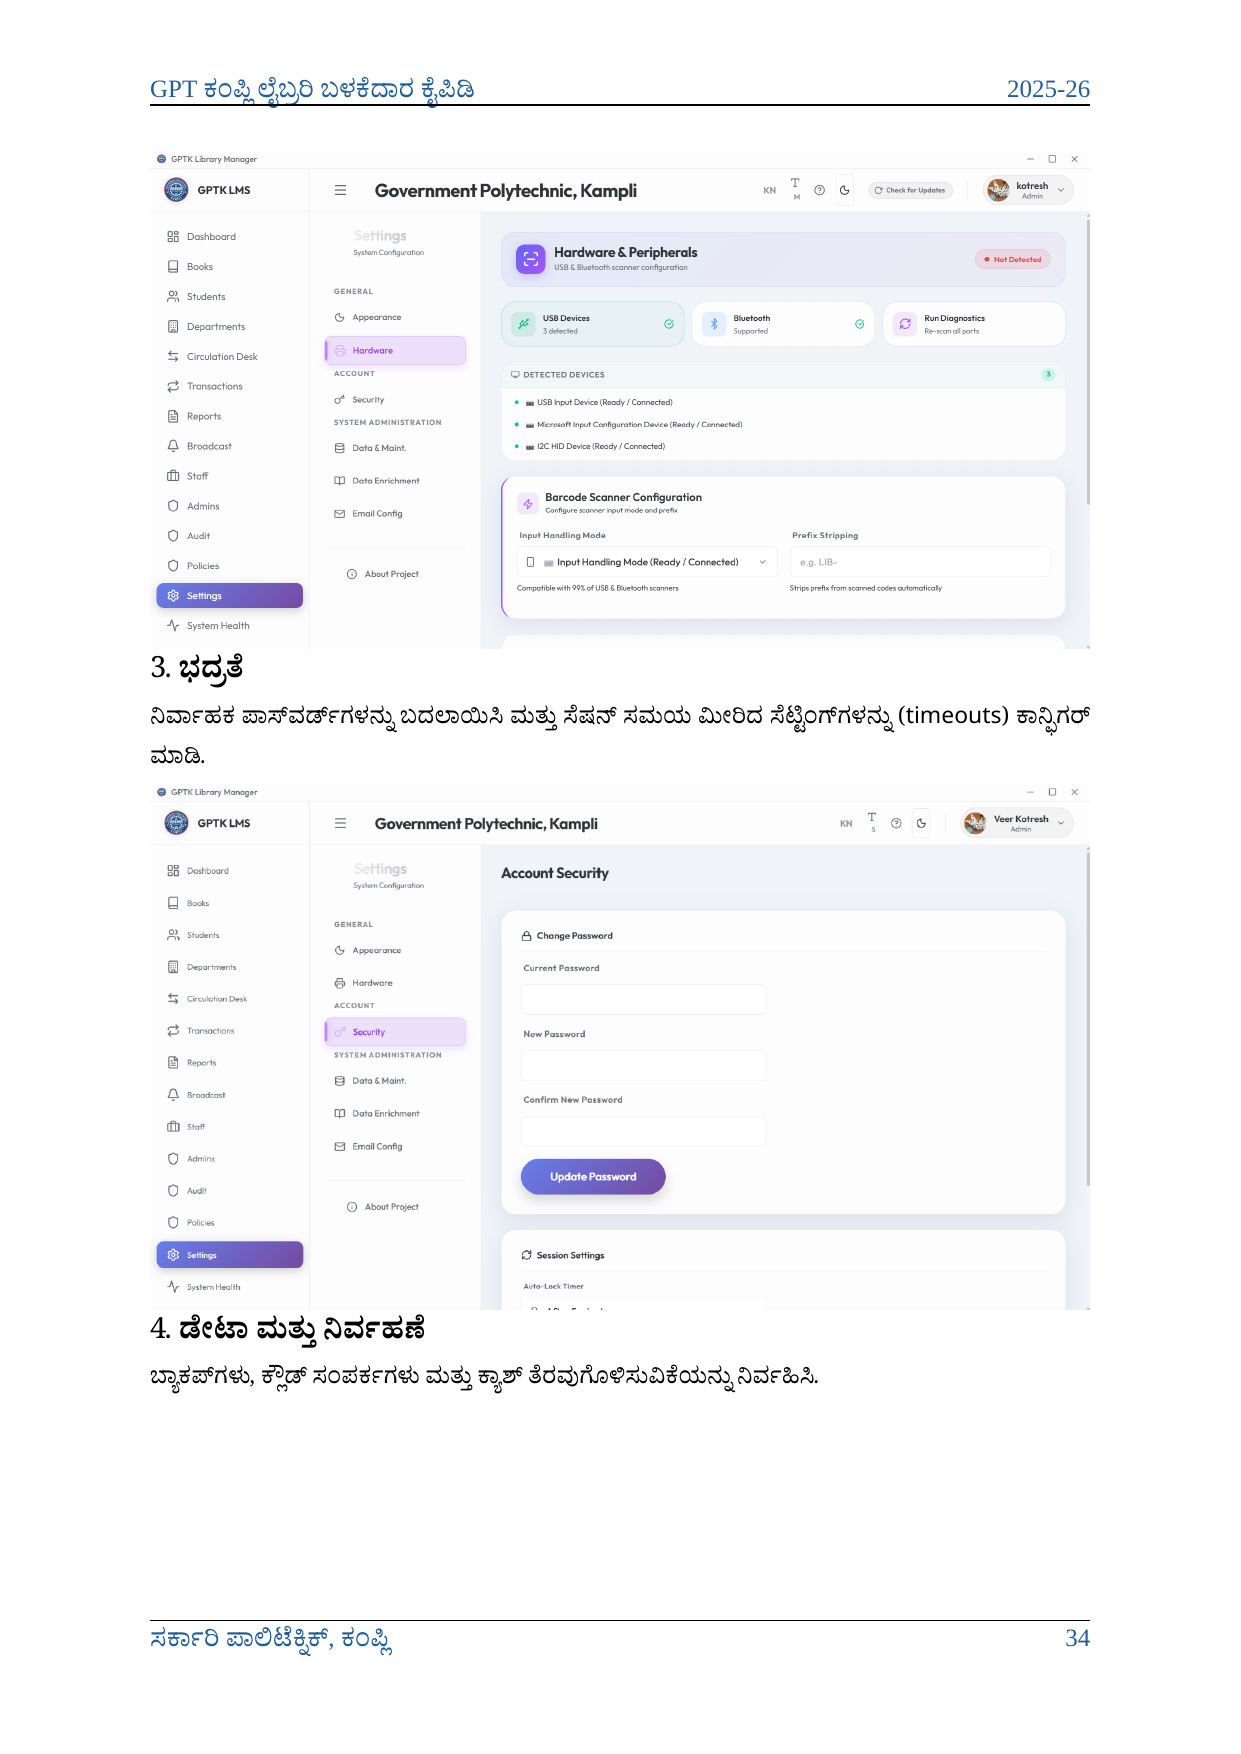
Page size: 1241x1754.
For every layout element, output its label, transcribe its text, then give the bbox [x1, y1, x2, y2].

picture [150, 150, 1091, 649]
subtitle 3. ಭದ್ರತೆ [150, 651, 1090, 698]
subtitle 4. ಡೇಟಾ ಮತ್ತು ನಿರ್ವಹಣೆ [150, 1312, 1090, 1359]
text ನಿರ್ವಾಹಕ ಪಾಸ್‌ವರ್ಡ್‌ಗಳನ್ನು ಬದಲಾಯಿಸಿ ಮತ್ತು ಸೆಷನ್ ಸಮಯ ಮೀರಿದ ಸೆಟ್ಟಿಂಗ್‌ಗಳನ್ನು (timeouts) ಕಾನ್ಫಿಗರ್ ಮಾಡಿ. [150, 702, 1090, 779]
picture [150, 782, 1091, 1310]
text ಬ್ಯಾಕಪ್‌ಗಳು, ಕ್ಲೌಡ್ ಸಂಪರ್ಕಗಳು ಮತ್ತು ಕ್ಯಾಶ್ ತೆರವುಗೊಳಿಸುವಿಕೆಯನ್ನು ನಿರ್ವಹಿಸಿ. [150, 1363, 1090, 1400]
